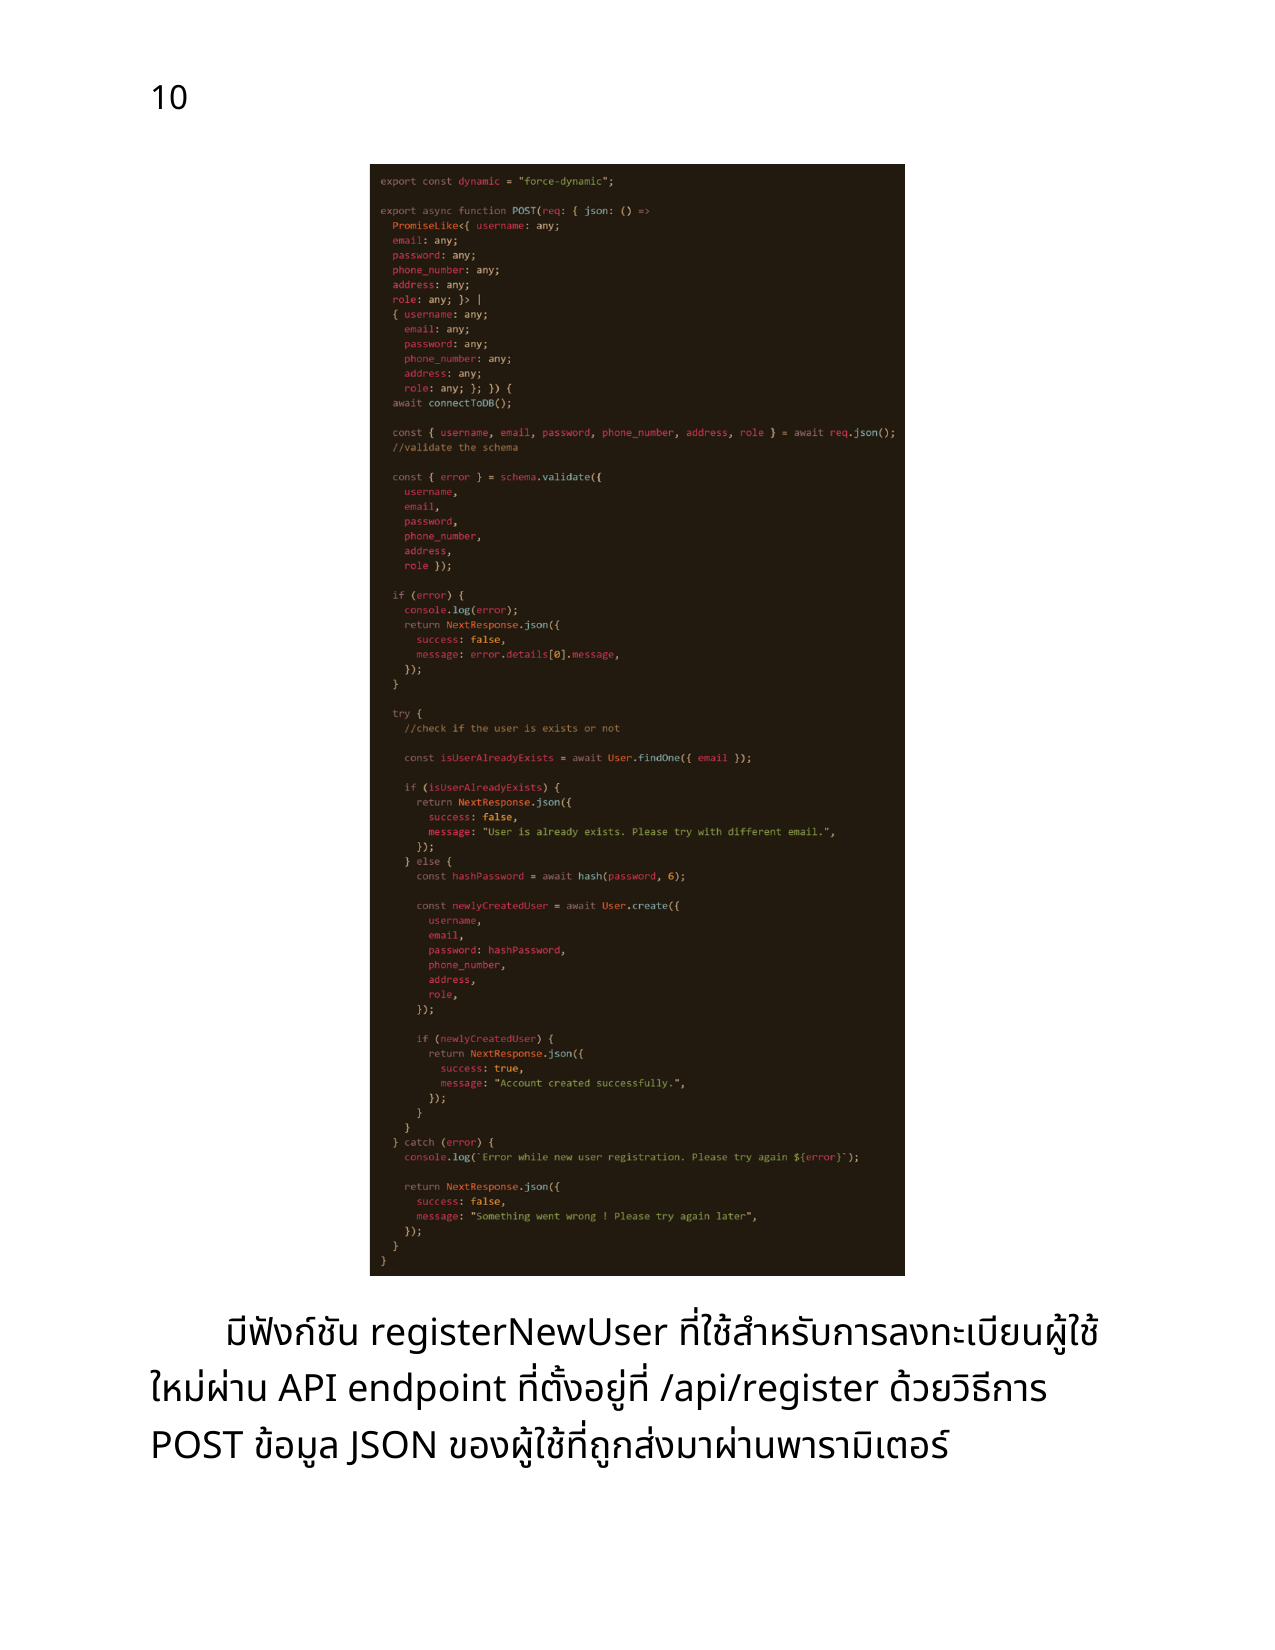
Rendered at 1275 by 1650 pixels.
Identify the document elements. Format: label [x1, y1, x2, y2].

picture [369, 164, 905, 1276]
text [150, 1305, 1125, 1476]
